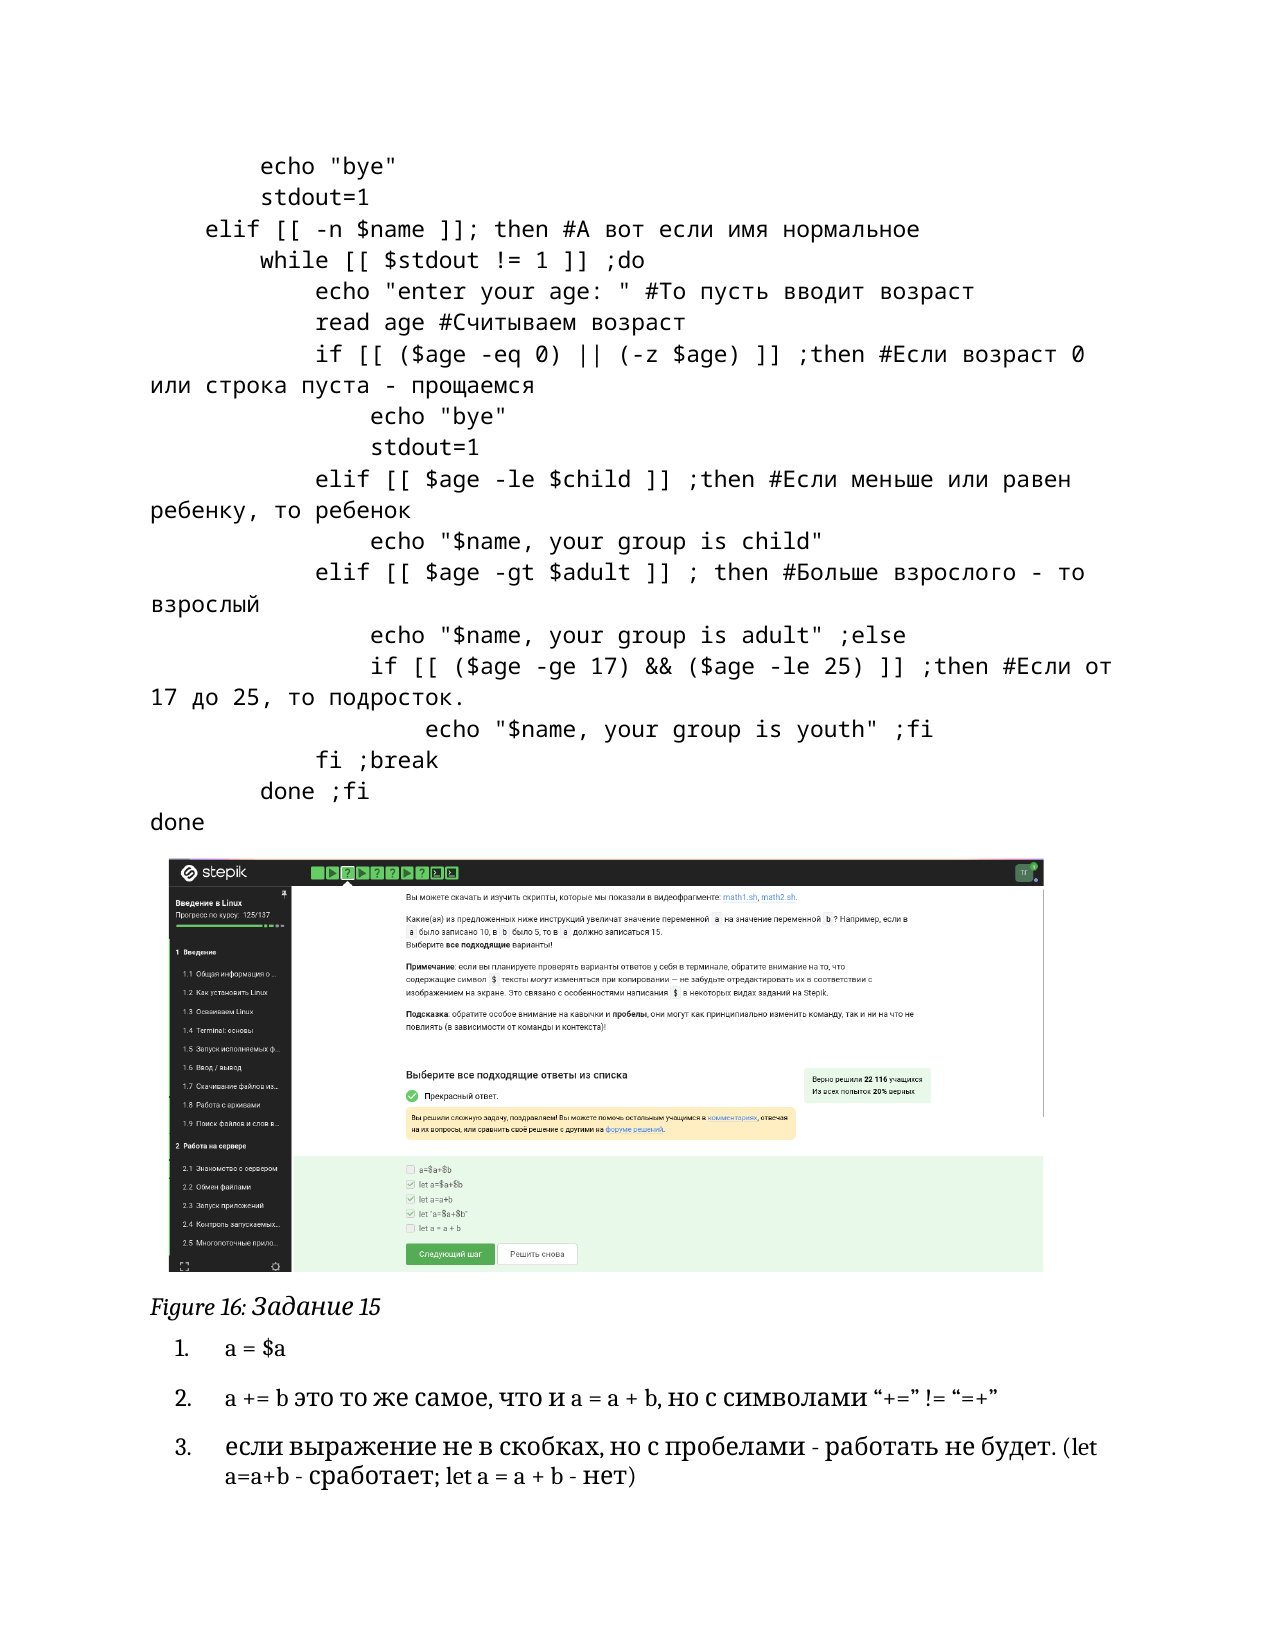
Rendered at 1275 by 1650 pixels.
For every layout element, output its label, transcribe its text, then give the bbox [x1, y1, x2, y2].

text Figure 16: Задание 15 [150, 1293, 1125, 1322]
picture [168, 858, 1044, 1272]
list a = $a [175, 1334, 1125, 1363]
list a += b это то же самое, что и a = a + b, но с символами “+=” != “=+” [175, 1384, 1125, 1412]
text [150, 150, 1125, 837]
list если выражение не в скобках, но с пробелами - работать не будет. (let a=a+b - сработает; let a = a + b - нет) [175, 1433, 1125, 1491]
